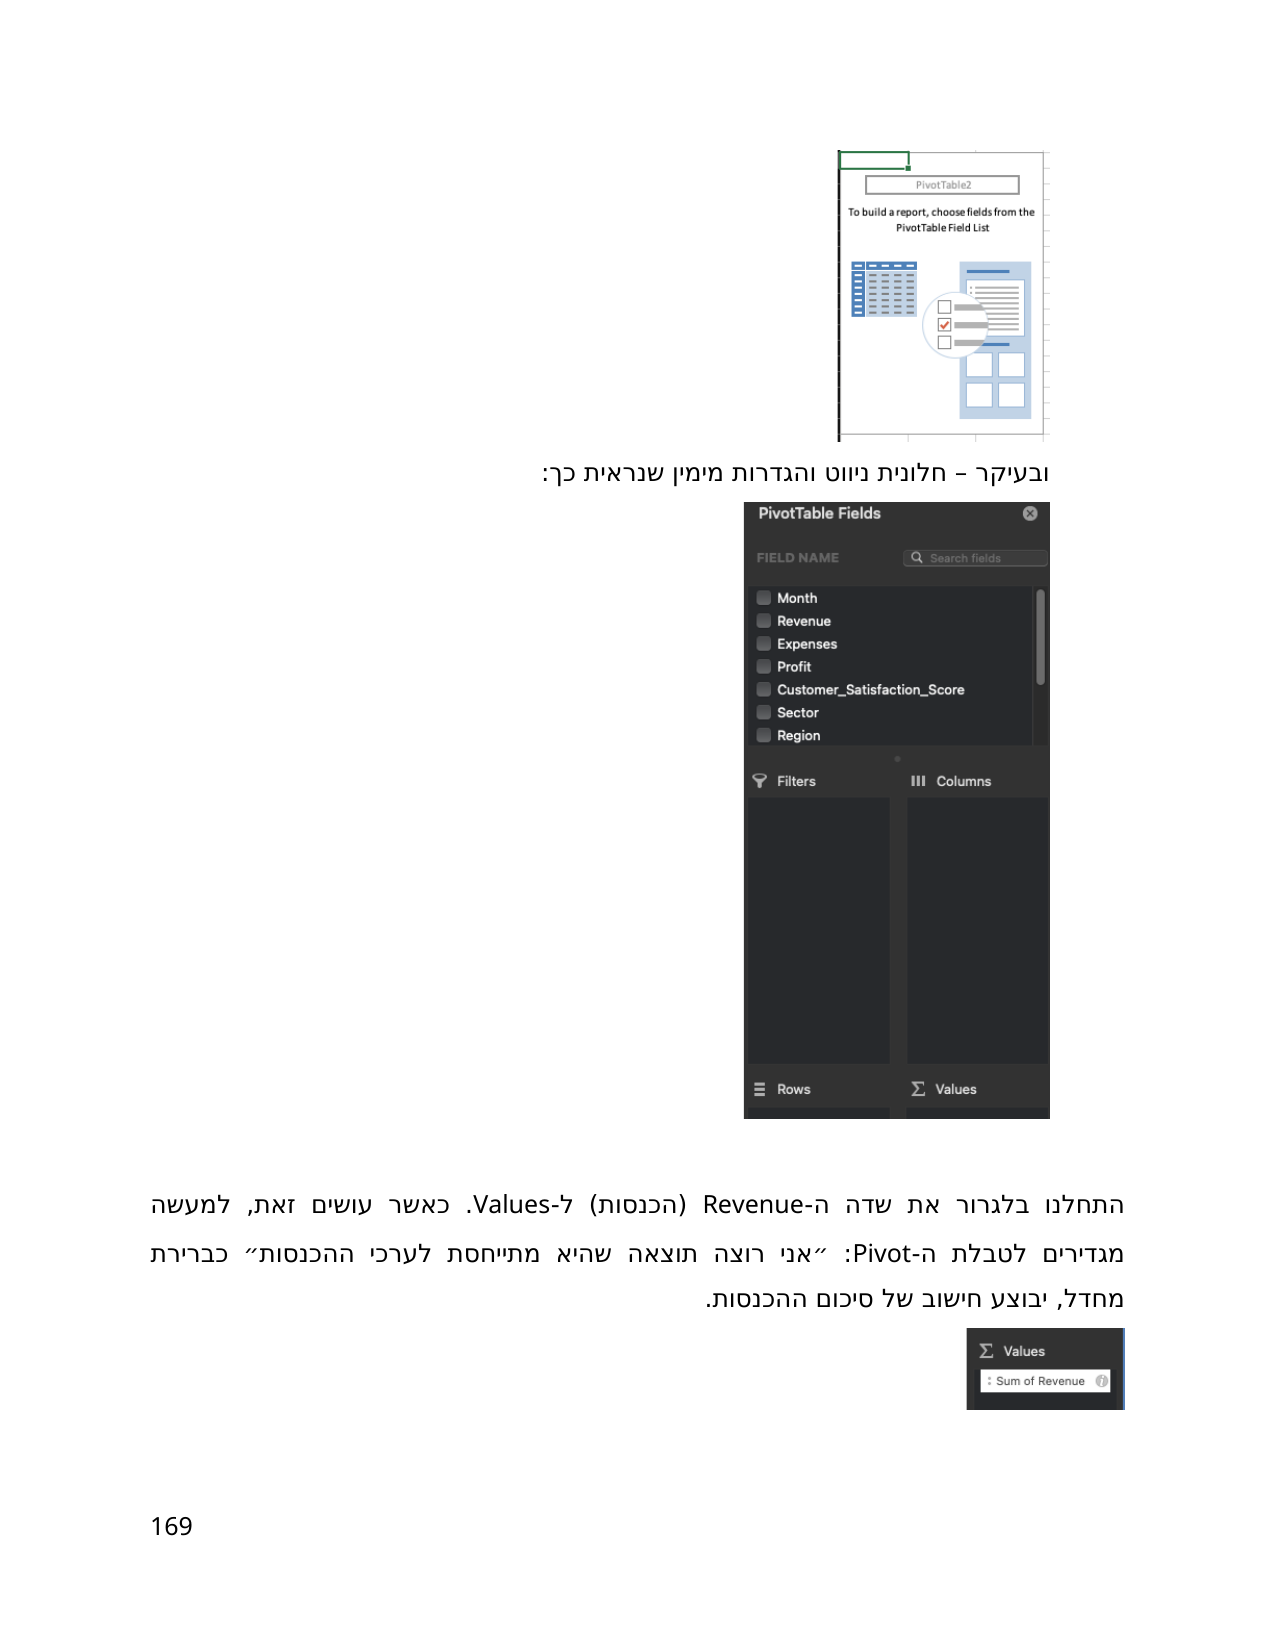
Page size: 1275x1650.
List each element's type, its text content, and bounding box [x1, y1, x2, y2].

list ובעיקר – חלונית ניווט והגדרות מימין שנראית כך: [150, 459, 1050, 488]
picture [837, 150, 1050, 442]
picture [743, 502, 1050, 1119]
picture [966, 1328, 1125, 1410]
text התחלנו בלגרור את שדה ה-Revenue (הכנסות) ל-Values. כאשר עושים זאת, למעשה מגדירים לטבלת ה-Pivot: ״אני רוצה תוצאה שהיא מתייחסת לערכי ההכנסות״ כברירת מחדל, יבוצע חישוב של סיכום ההכנסות. [150, 1187, 1125, 1313]
